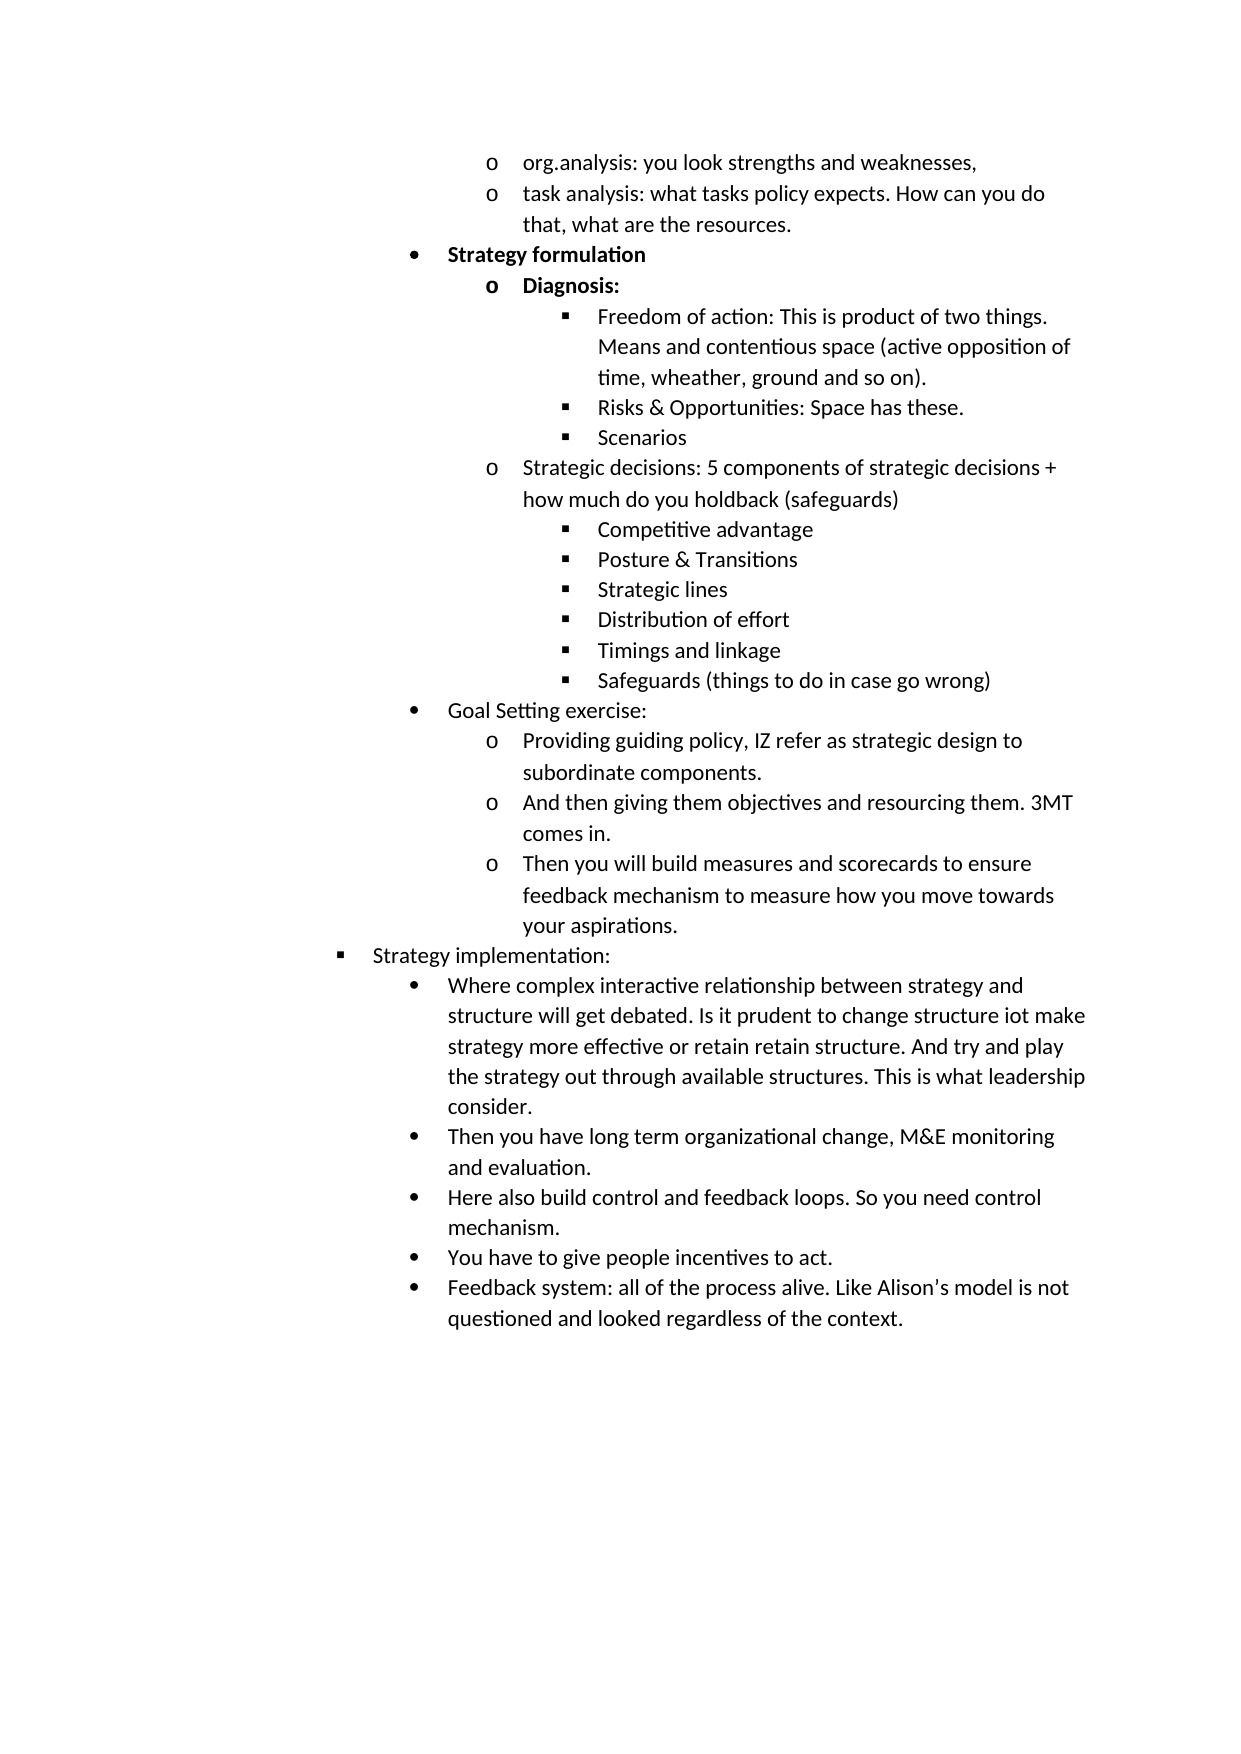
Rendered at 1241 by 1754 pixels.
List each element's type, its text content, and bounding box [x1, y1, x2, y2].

list Safeguards (things to do in case go wrong) [560, 666, 1093, 694]
list Goal Setting exercise: [410, 696, 1093, 724]
list And then giving them objectives and resourcing them. 3MT comes in. [485, 788, 1093, 847]
list Feedback system: all of the process alive. Like Alison’s model is not questioned and looked regardless of the context. [410, 1273, 1093, 1332]
list task analysis: what tasks policy expects. How can you do that, what are the resources. [485, 179, 1093, 238]
list Strategic lines [560, 575, 1093, 603]
list You have to give people incentives to act. [410, 1243, 1093, 1271]
list Risks & Opportunities: Space has these. [560, 393, 1093, 421]
list Timings and linkage [560, 636, 1093, 664]
list Competitive advantage [560, 515, 1093, 543]
list Posture & Transitions [560, 545, 1093, 573]
list Where complex interactive relationship between strategy and structure will get debated. Is it prudent to change structure iot make strategy more effective or retain retain structure. And try and play the strategy out through available structures. This is what leadership consider. [410, 971, 1093, 1120]
list Here also build control and feedback loops. So you need control mechanism. [410, 1183, 1093, 1241]
list Providing guiding policy, IZ refer as strategic design to subordinate components. [485, 726, 1093, 786]
list Strategy implementation: [335, 941, 1093, 969]
list org.analysis: you look strengths and weaknesses, [485, 148, 1093, 177]
list Diagnosis: [485, 271, 1093, 300]
list Strategy formulation [410, 241, 1093, 269]
list Distribution of effort [560, 606, 1093, 633]
list Then you will build measures and scorecards to ensure feedback mechanism to measure how you move towards your aspirations. [485, 849, 1093, 939]
list Then you have long term organizational change, M&E monitoring and evaluation. [410, 1122, 1093, 1181]
list Strategic decisions: 5 components of strategic decisions + how much do you holdback (safeguards) [485, 453, 1093, 513]
list Scenarios [560, 423, 1093, 451]
list Freedom of action: This is product of two things. Means and contentious space (active opposition of time, wheather, ground and so on). [560, 302, 1093, 391]
